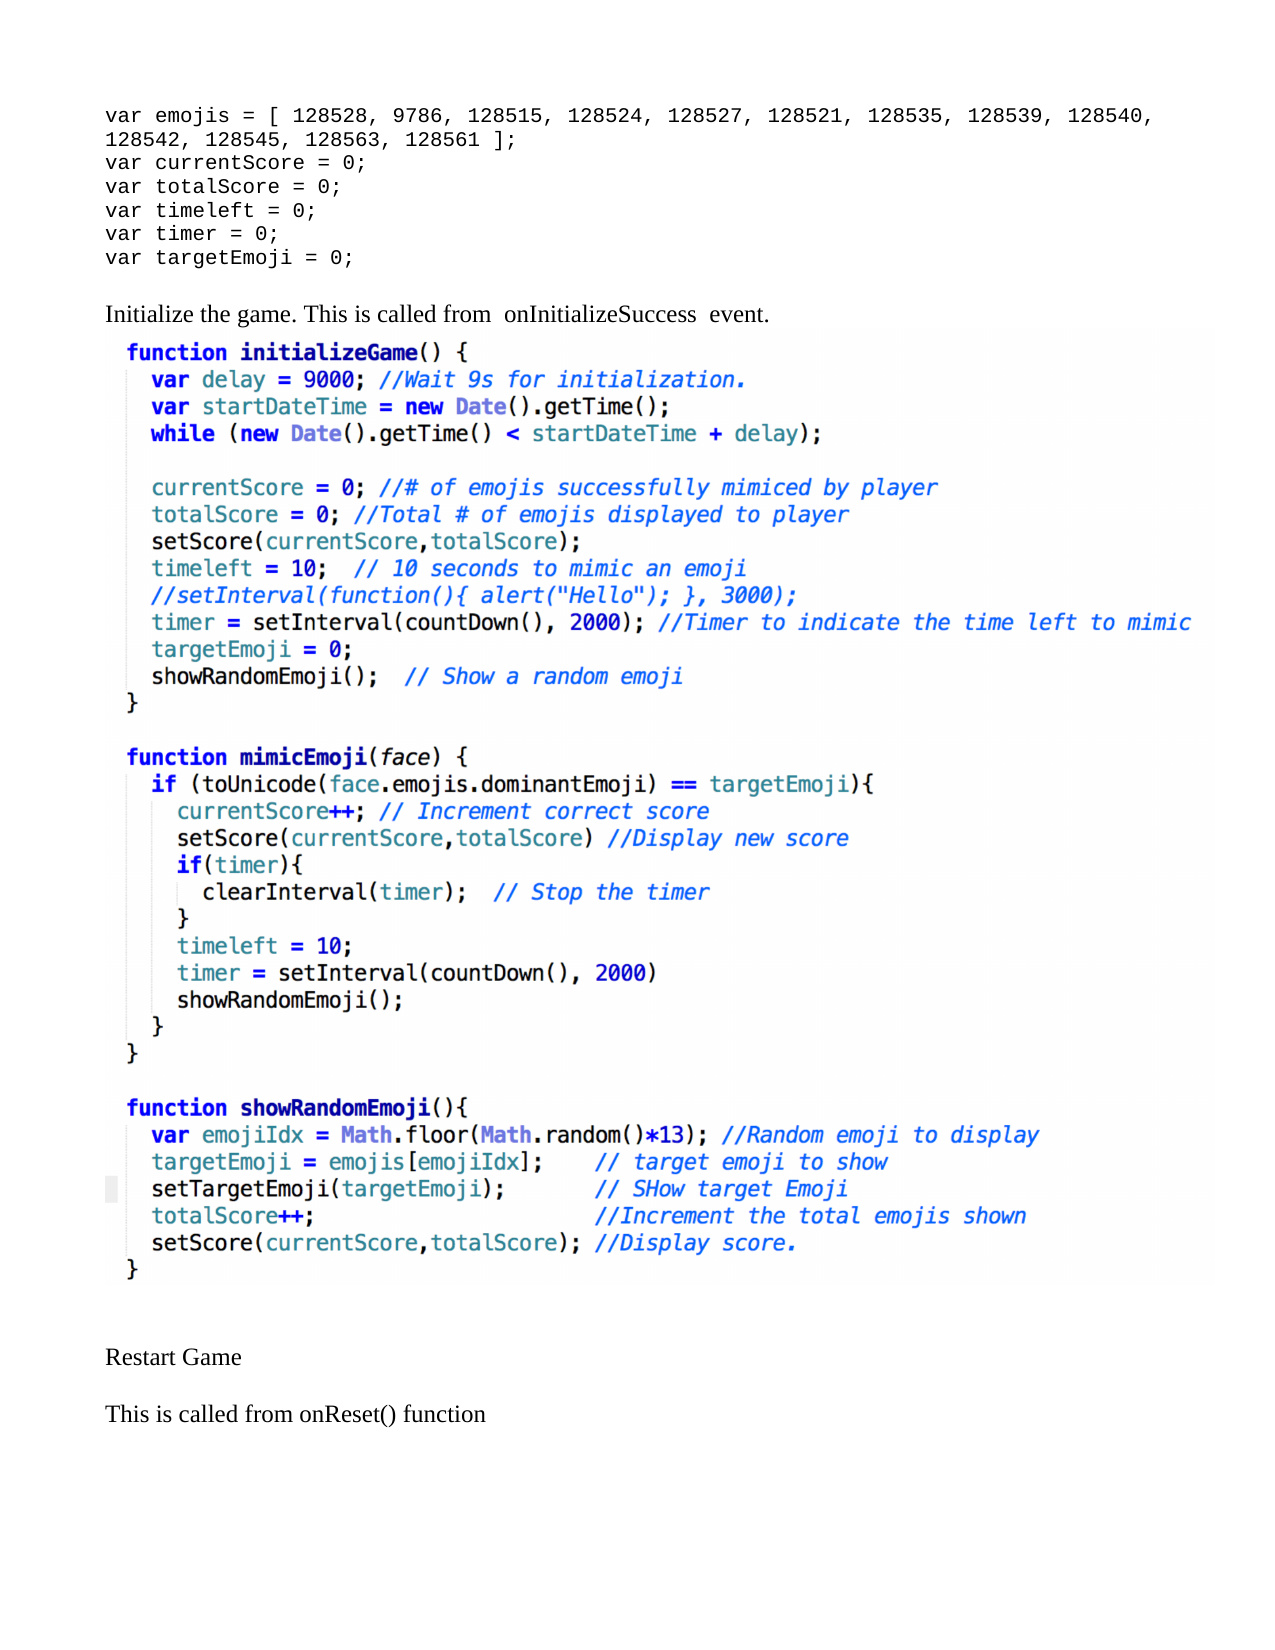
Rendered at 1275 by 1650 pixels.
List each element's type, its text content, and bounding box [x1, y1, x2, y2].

text This is called from onReset() function [105, 1399, 1215, 1428]
text Restart Game [105, 1342, 1215, 1371]
text var emojis = [ 128528, 9786, 128515, 128524, 128527, 128521, 128535, 128539, 128540, 128542, 128545, 128563, 128561 ]; [105, 105, 1215, 152]
text var targetEmoji = 0; [105, 247, 1215, 271]
text var timeleft = 0; [105, 199, 1215, 223]
text var currentScore = 0; [105, 152, 1215, 176]
text var timer = 0; [105, 223, 1215, 247]
text Initialize the game. This is called from onInitializeSuccess event. [105, 299, 1215, 328]
picture [105, 328, 1215, 1285]
text var totalScore = 0; [105, 176, 1215, 199]
